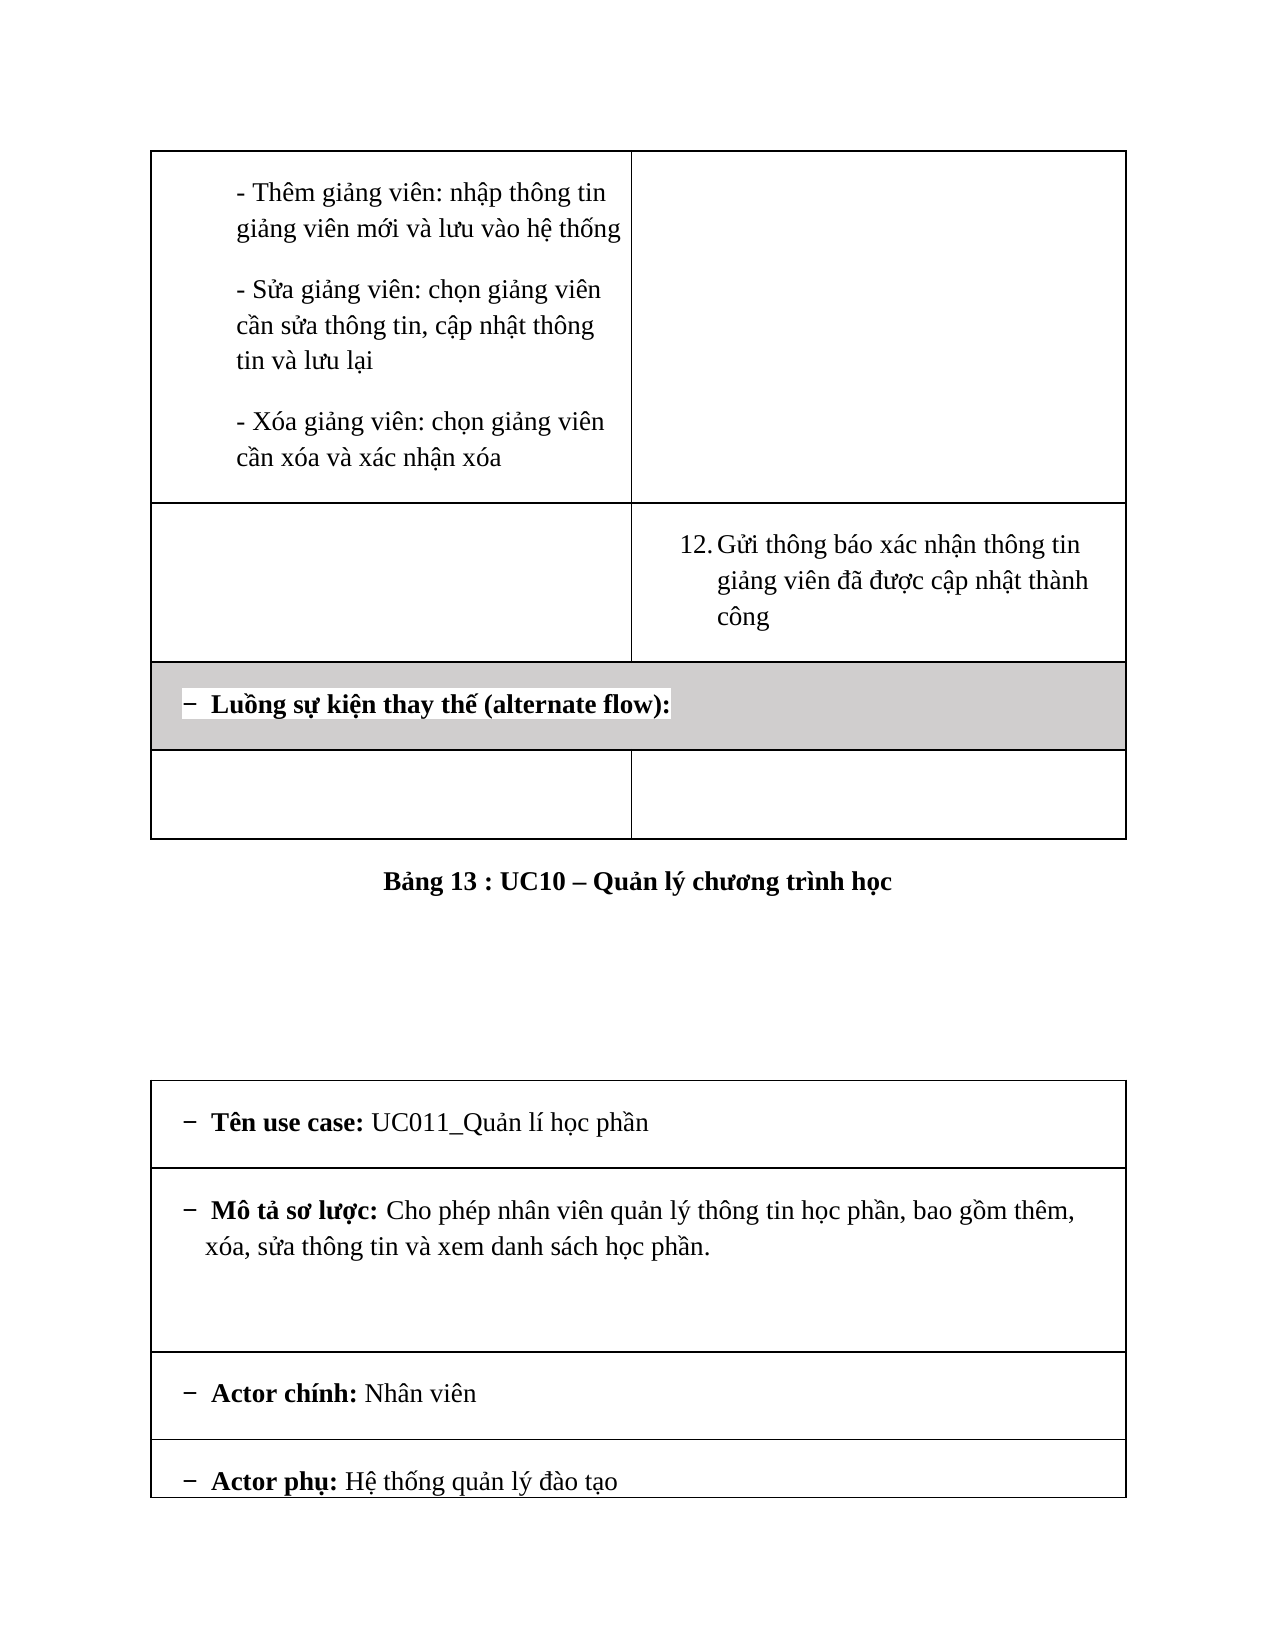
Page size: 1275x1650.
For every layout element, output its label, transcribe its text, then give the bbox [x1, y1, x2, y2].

table_cell − Luồng sự kiện thay thế (alternate flow): [152, 663, 1125, 749]
table_cell − Mô tả sơ lược: Cho phép nhân viên quản lý thông tin học phần, bao gồm thêm, xóa, sửa thông tin và xem danh sách học phần. [152, 1169, 1125, 1351]
table_cell [152, 751, 631, 838]
table_cell [632, 152, 1125, 502]
table_cell [152, 504, 631, 661]
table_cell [152, 1440, 1125, 1496]
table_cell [152, 152, 631, 502]
table_cell [632, 751, 1125, 838]
table_header − Tên use case: UC011_Quản lí học phần [152, 1081, 1125, 1167]
text Bảng 13 : UC10 – Quản lý chương trình học [150, 864, 1125, 896]
table_cell − Actor chính: Nhân viên [152, 1353, 1125, 1439]
table_cell Gửi thông báo xác nhận thông tin giảng viên đã được cập nhật thành công [632, 504, 1125, 661]
